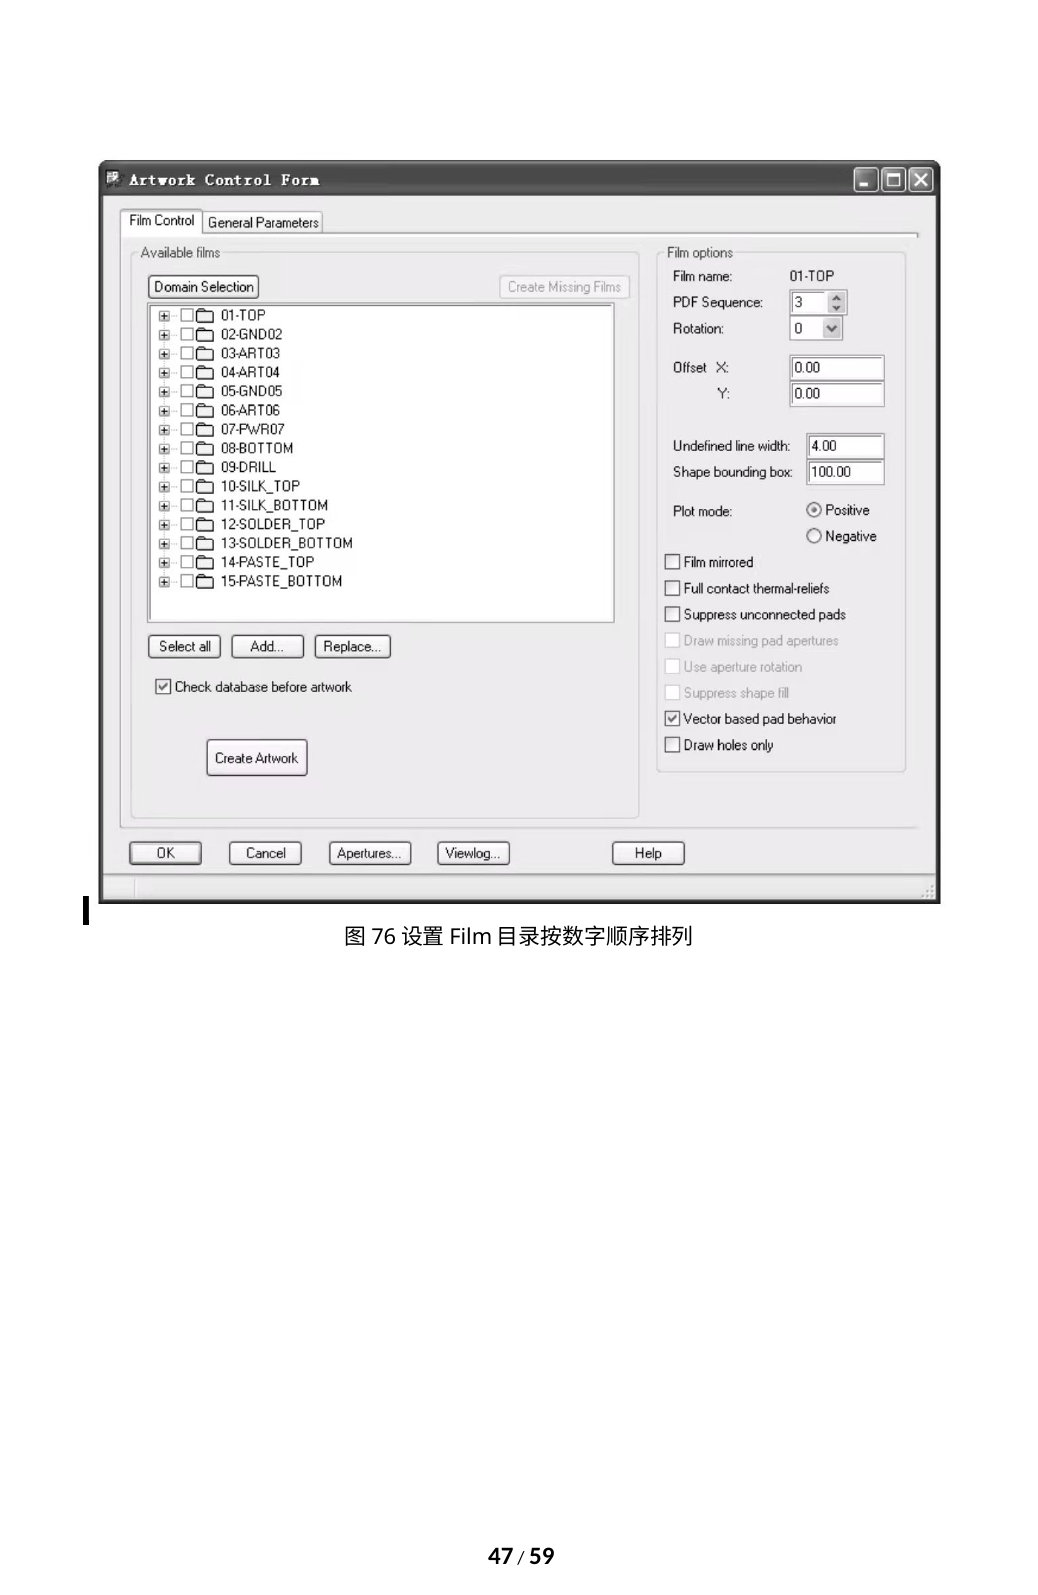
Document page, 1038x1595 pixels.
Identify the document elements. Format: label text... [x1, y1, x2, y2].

text 图 76 设置Film目录按数字顺序排列 [83, 920, 955, 951]
picture [88, 147, 955, 920]
